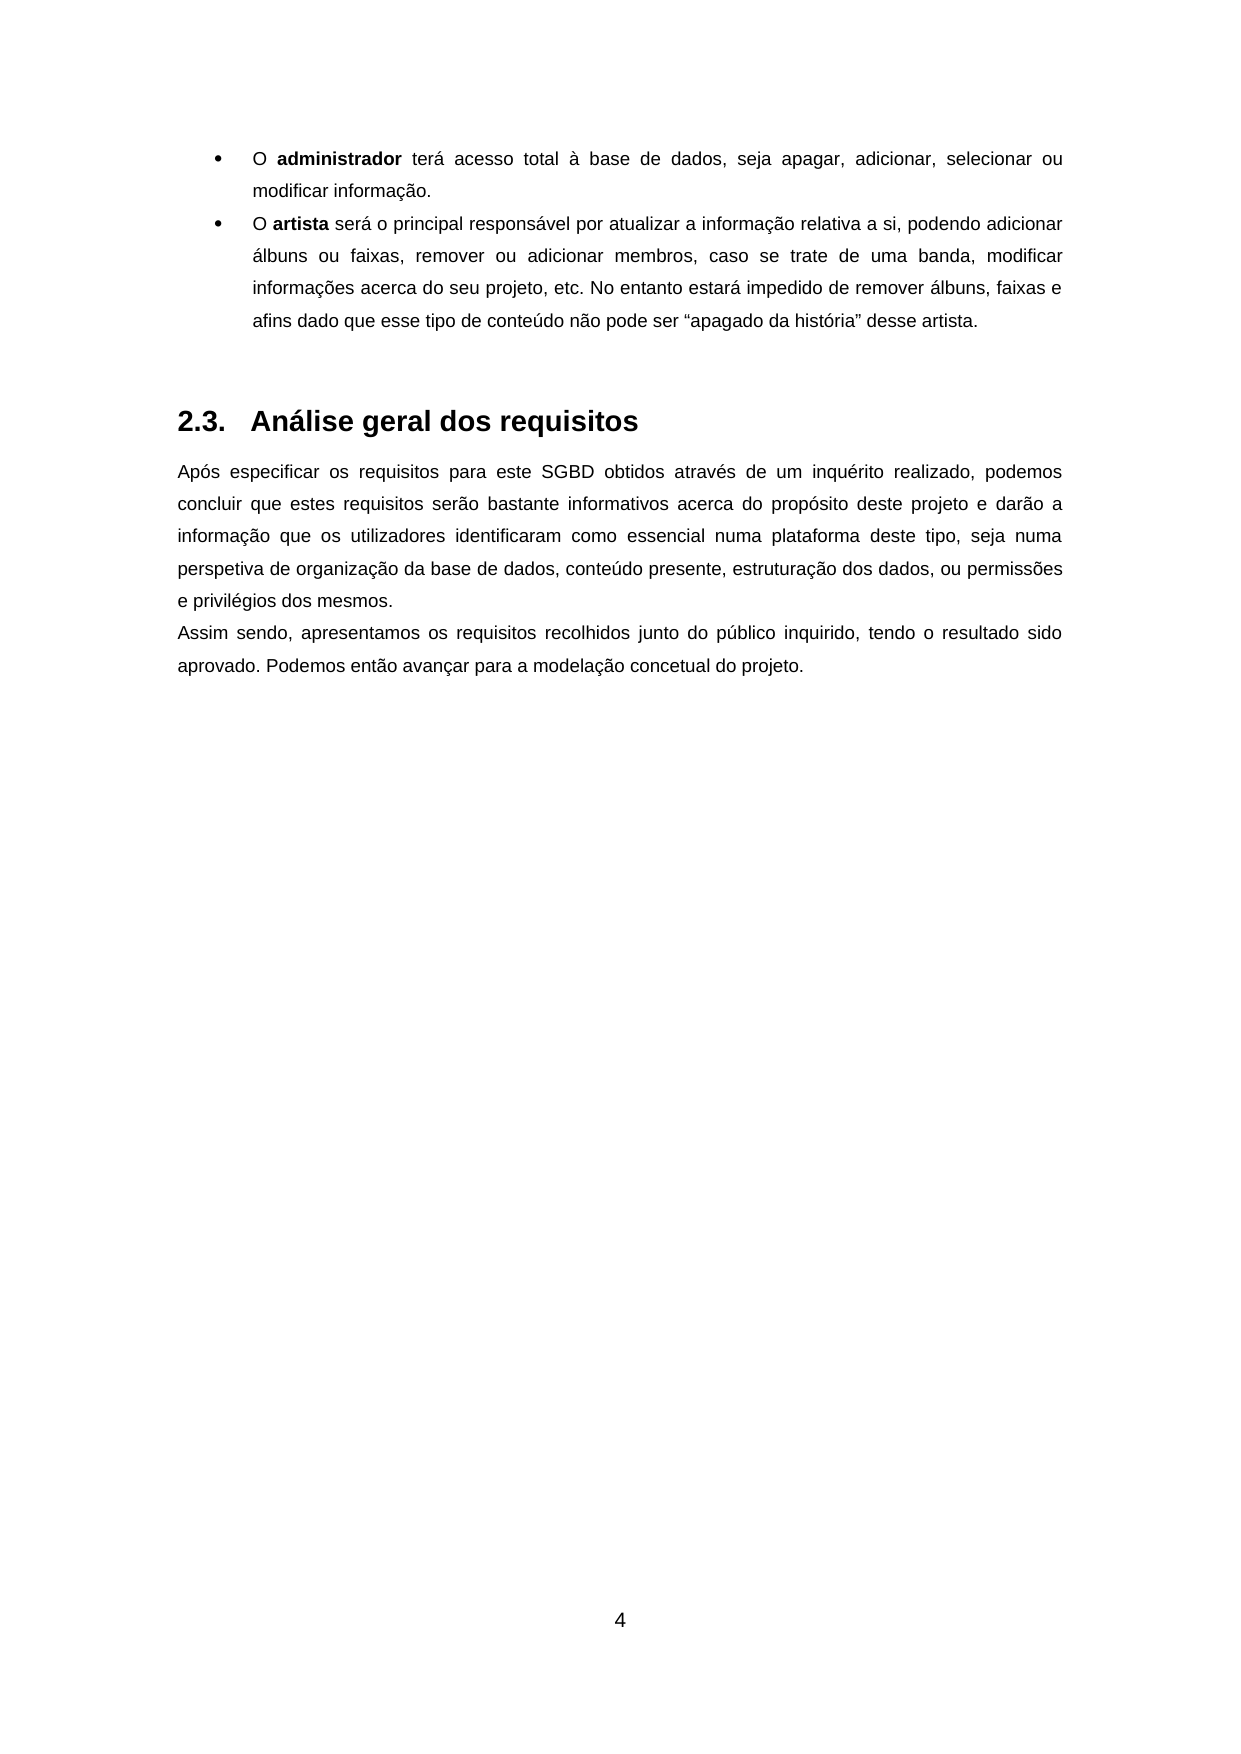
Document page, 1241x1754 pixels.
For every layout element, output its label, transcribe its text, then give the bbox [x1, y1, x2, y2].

list O artista será o principal responsável por atualizar a informação relativa a si, podendo adicionar álbuns ou faixas, remover ou adicionar membros, caso se trate de uma banda, modificar informações acerca do seu projeto, etc. No entanto estará impedido de remover álbuns, faixas e afins dado que esse tipo de conteúdo não pode ser “apagado da história” desse artista. [215, 212, 1063, 331]
text Assim sendo, apresentamos os requisitos recolhidos junto do público inquirido, tendo o resultado sido aprovado. Podemos então avançar para a modelação concetual do projeto. [177, 622, 1063, 676]
list O administrador terá acesso total à base de dados, seja apagar, adicionar, selecionar ou modificar informação. [215, 148, 1063, 202]
text Análise geral dos requisitos [177, 404, 1063, 438]
text Após especificar os requisitos para este SGBD obtidos através de um inquérito realizado, podemos concluir que estes requisitos serão bastante informativos acerca do propósito deste projeto e darão a informação que os utilizadores identificaram como essencial numa plataforma deste tipo, seja numa perspetiva de organização da base de dados, conteúdo presente, estruturação dos dados, ou permissões e privilégios dos mesmos. [177, 461, 1063, 611]
